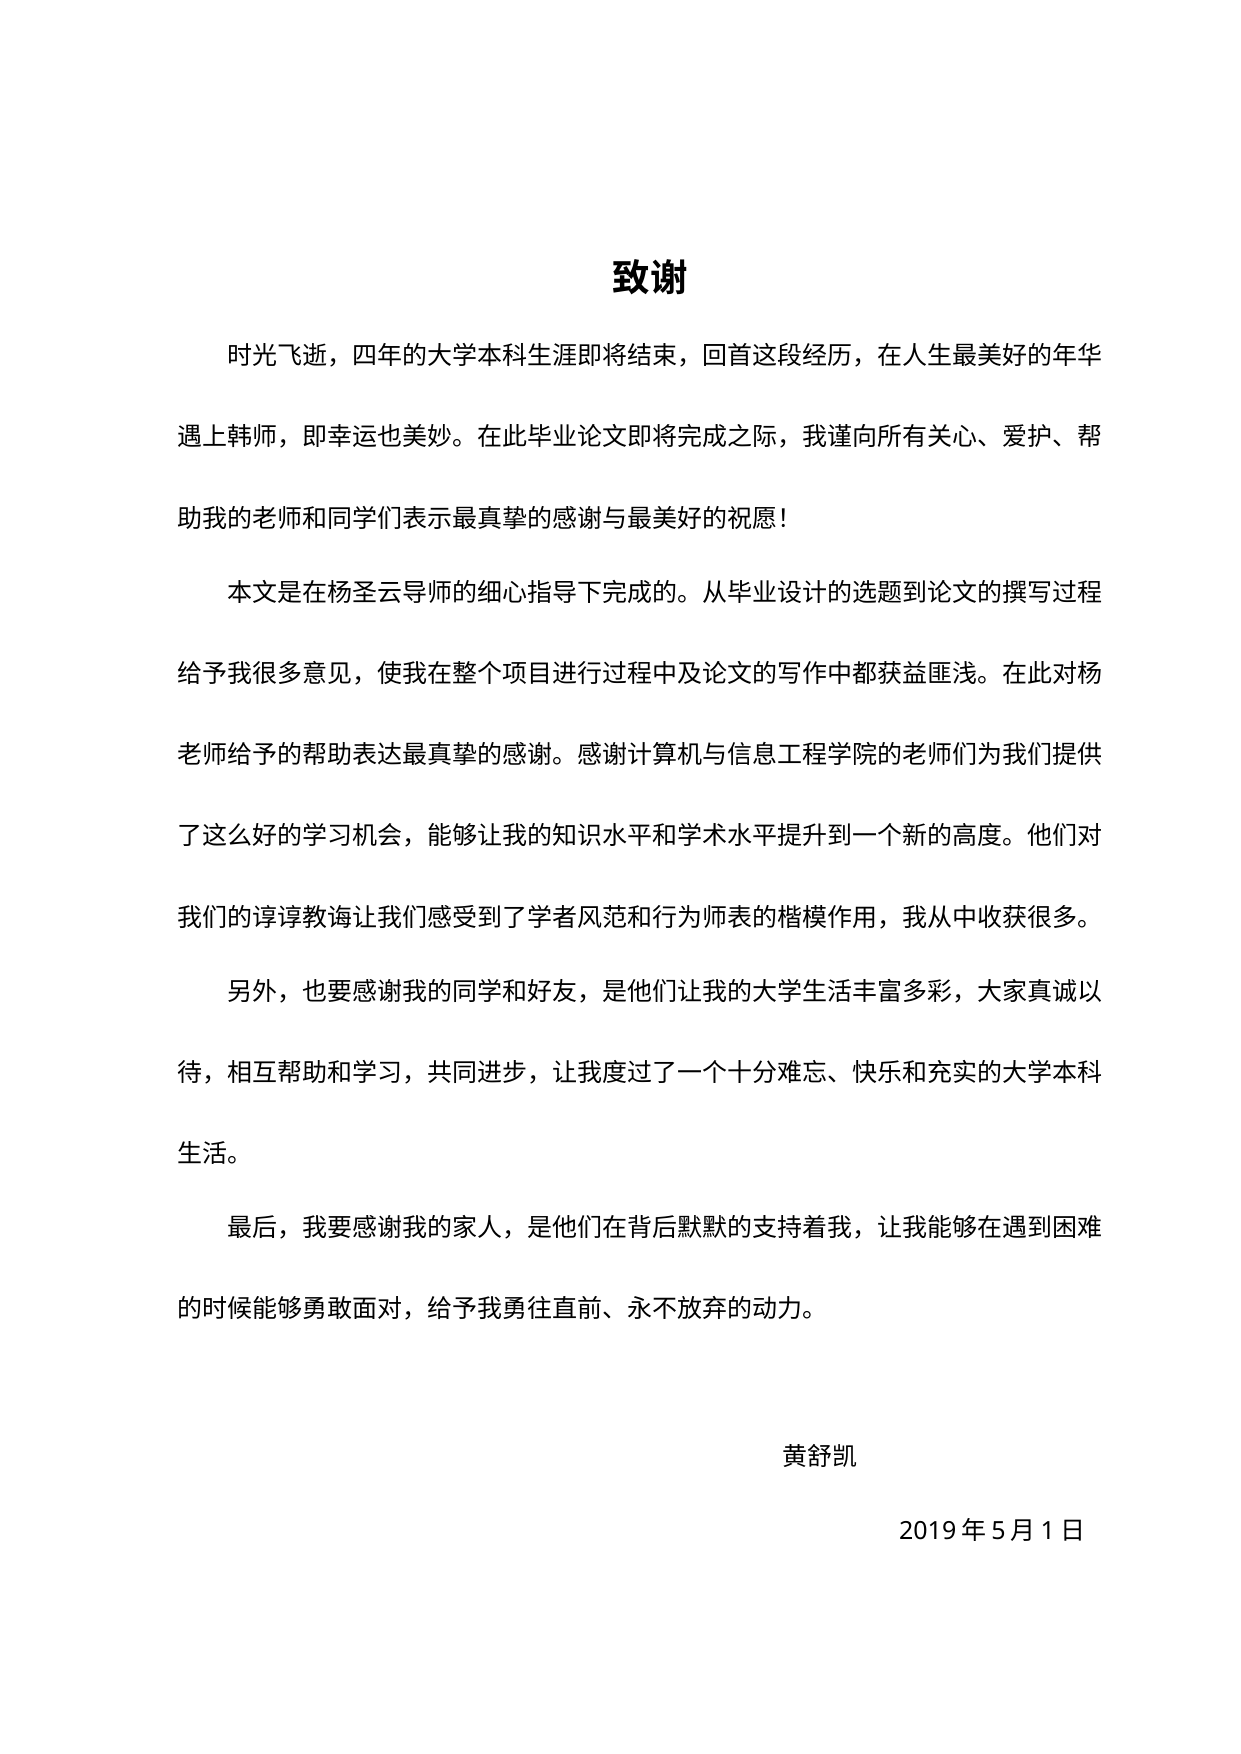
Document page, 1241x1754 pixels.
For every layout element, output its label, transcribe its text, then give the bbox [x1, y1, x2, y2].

text 最后，我要感谢我的家人，是他们在背后默默的支持着我，让我能够在遇到困难的时候能够勇敢面对，给予我勇往直前、永不放弃的动力。 [177, 1193, 1122, 1339]
subtitle 致谢 [177, 243, 1122, 308]
text 时光飞逝，四年的大学本科生涯即将结束，回首这段经历，在人生最美好的年华遇上韩师，即幸运也美妙。在此毕业论文即将完成之际，我谨向所有关心、爱护、帮助我的老师和同学们表示最真挚的感谢与最美好的祝愿！ [177, 321, 1122, 549]
text 本文是在杨圣云导师的细心指导下完成的。从毕业设计的选题到论文的撰写过程给予我很多意见，使我在整个项目进行过程中及论文的写作中都获益匪浅。在此对杨老师给予的帮助表达最真挚的感谢。感谢计算机与信息工程学院的老师们为我们提供了这么好的学习机会，能够让我的知识水平和学术水平提升到一个新的高度。他们对我们的谆谆教诲让我们感受到了学者风范和行为师表的楷模作用，我从中收获很多。 [177, 558, 1122, 948]
text 黄舒凯 [177, 1422, 1072, 1487]
text 另外，也要感谢我的同学和好友，是他们让我的大学生活丰富多彩，大家真诚以待，相互帮助和学习，共同进步，让我度过了一个十分难忘、快乐和充实的大学本科生活。 [177, 957, 1122, 1184]
text 2019年5月1日 [177, 1496, 1084, 1561]
